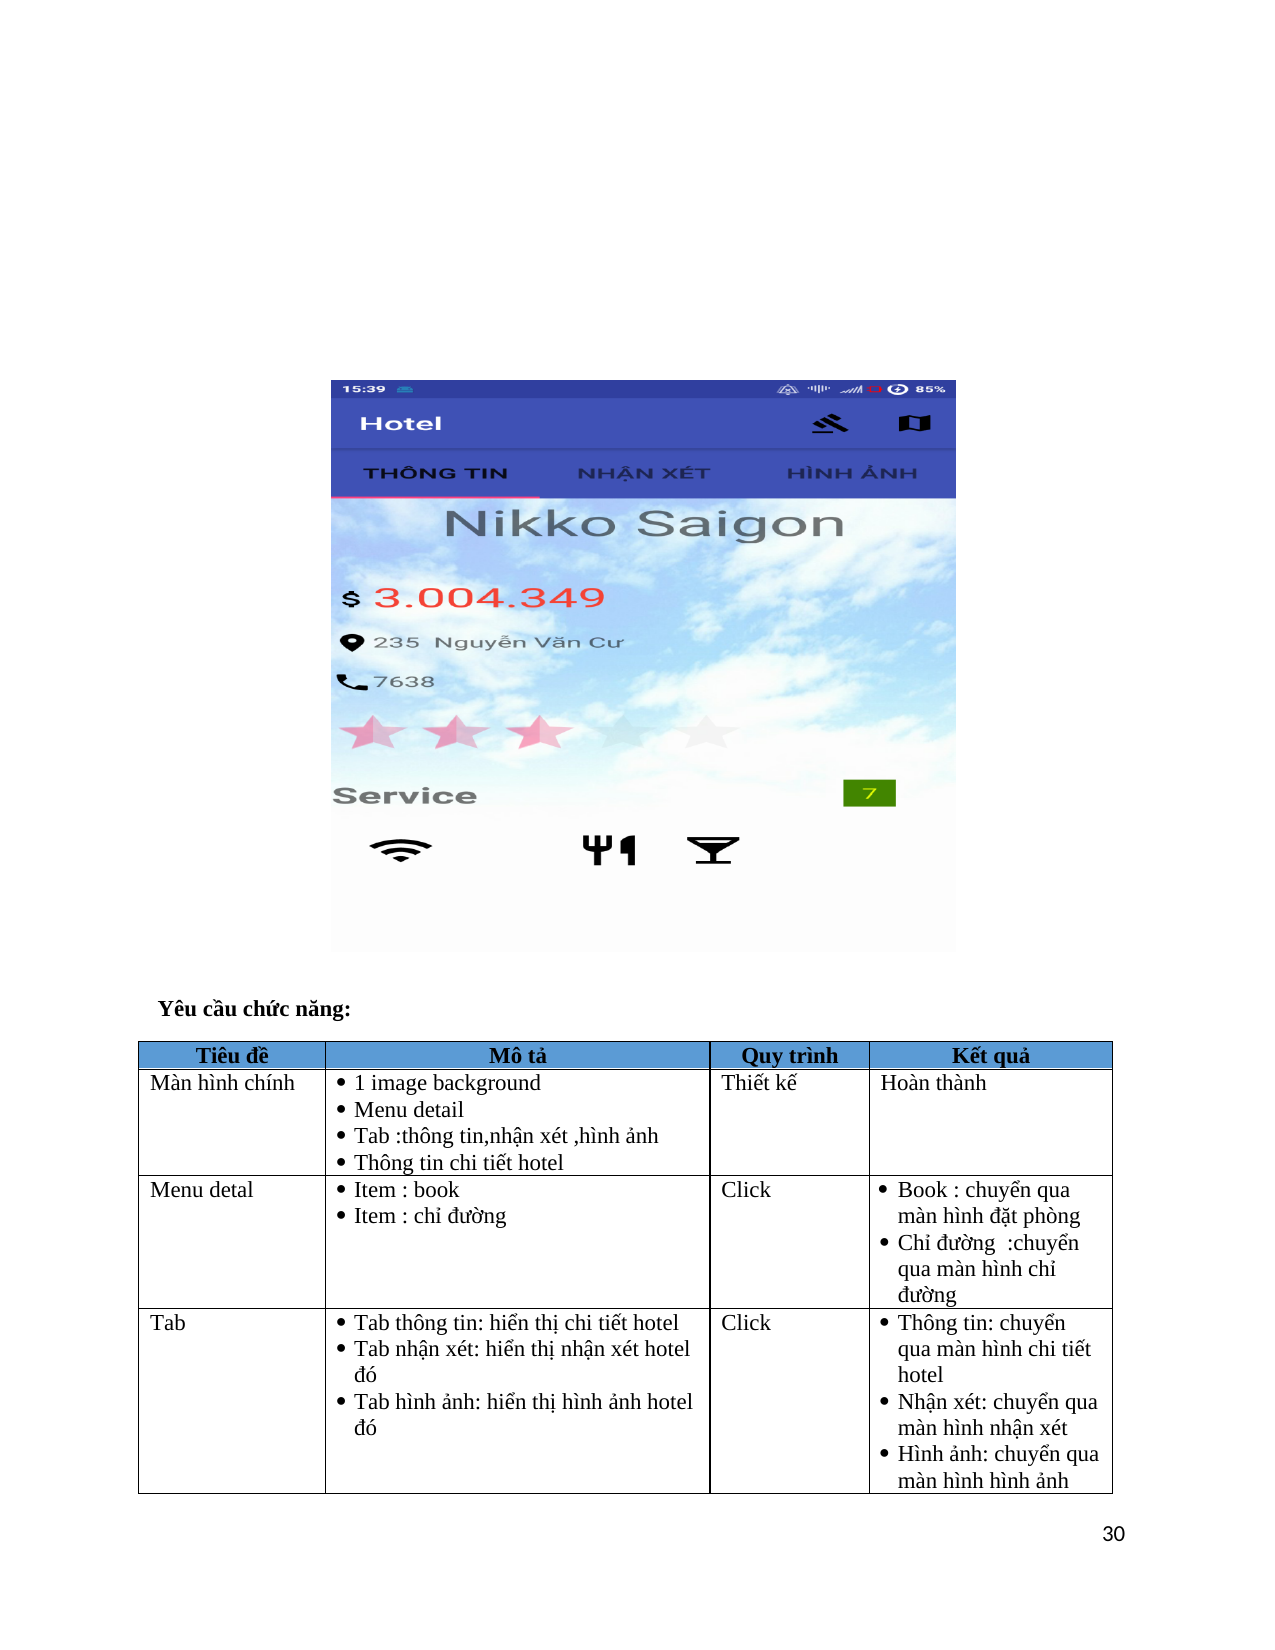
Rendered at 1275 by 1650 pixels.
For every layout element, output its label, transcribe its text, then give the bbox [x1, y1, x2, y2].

table_cell Tab thông tin: hiển thị chi tiết hotel Tab nhận xét: hiển thị nhận xét hotel đó Tab hình ảnh: hiển thị hình ảnh hotel đó [326, 1309, 709, 1493]
table_cell Thông tin: chuyển qua màn hình chi tiết hotel Nhận xét: chuyển qua màn hình nhận xét Hình ảnh: chuyển qua màn hình hình ảnh [870, 1309, 1112, 1493]
table_cell 1 image background Menu detail Tab :thông tin,nhận xét ,hình ảnh Thông tin chi tiết hotel [326, 1070, 709, 1175]
table_header Mô tả [326, 1042, 709, 1068]
table_header Tiêu đề [139, 1042, 325, 1068]
table_cell Hoàn thành [870, 1070, 1112, 1175]
picture [331, 380, 956, 952]
table_cell Click [711, 1176, 869, 1308]
table_header Kết quả [870, 1042, 1112, 1068]
table_cell Item : book Item : chỉ đường [326, 1176, 709, 1308]
table_cell Màn hình chính [139, 1070, 325, 1175]
table_cell Tab [139, 1309, 325, 1493]
table_cell Thiết kế [711, 1070, 869, 1175]
table_cell Click [711, 1309, 869, 1493]
table_cell Menu detal [139, 1176, 325, 1308]
text Yêu cầu chức năng: [150, 995, 1125, 1021]
table_header Quy trình [711, 1042, 869, 1068]
table_cell Book : chuyển qua màn hình đặt phòng Chỉ đường :chuyển qua màn hình chỉ đường [870, 1176, 1112, 1308]
